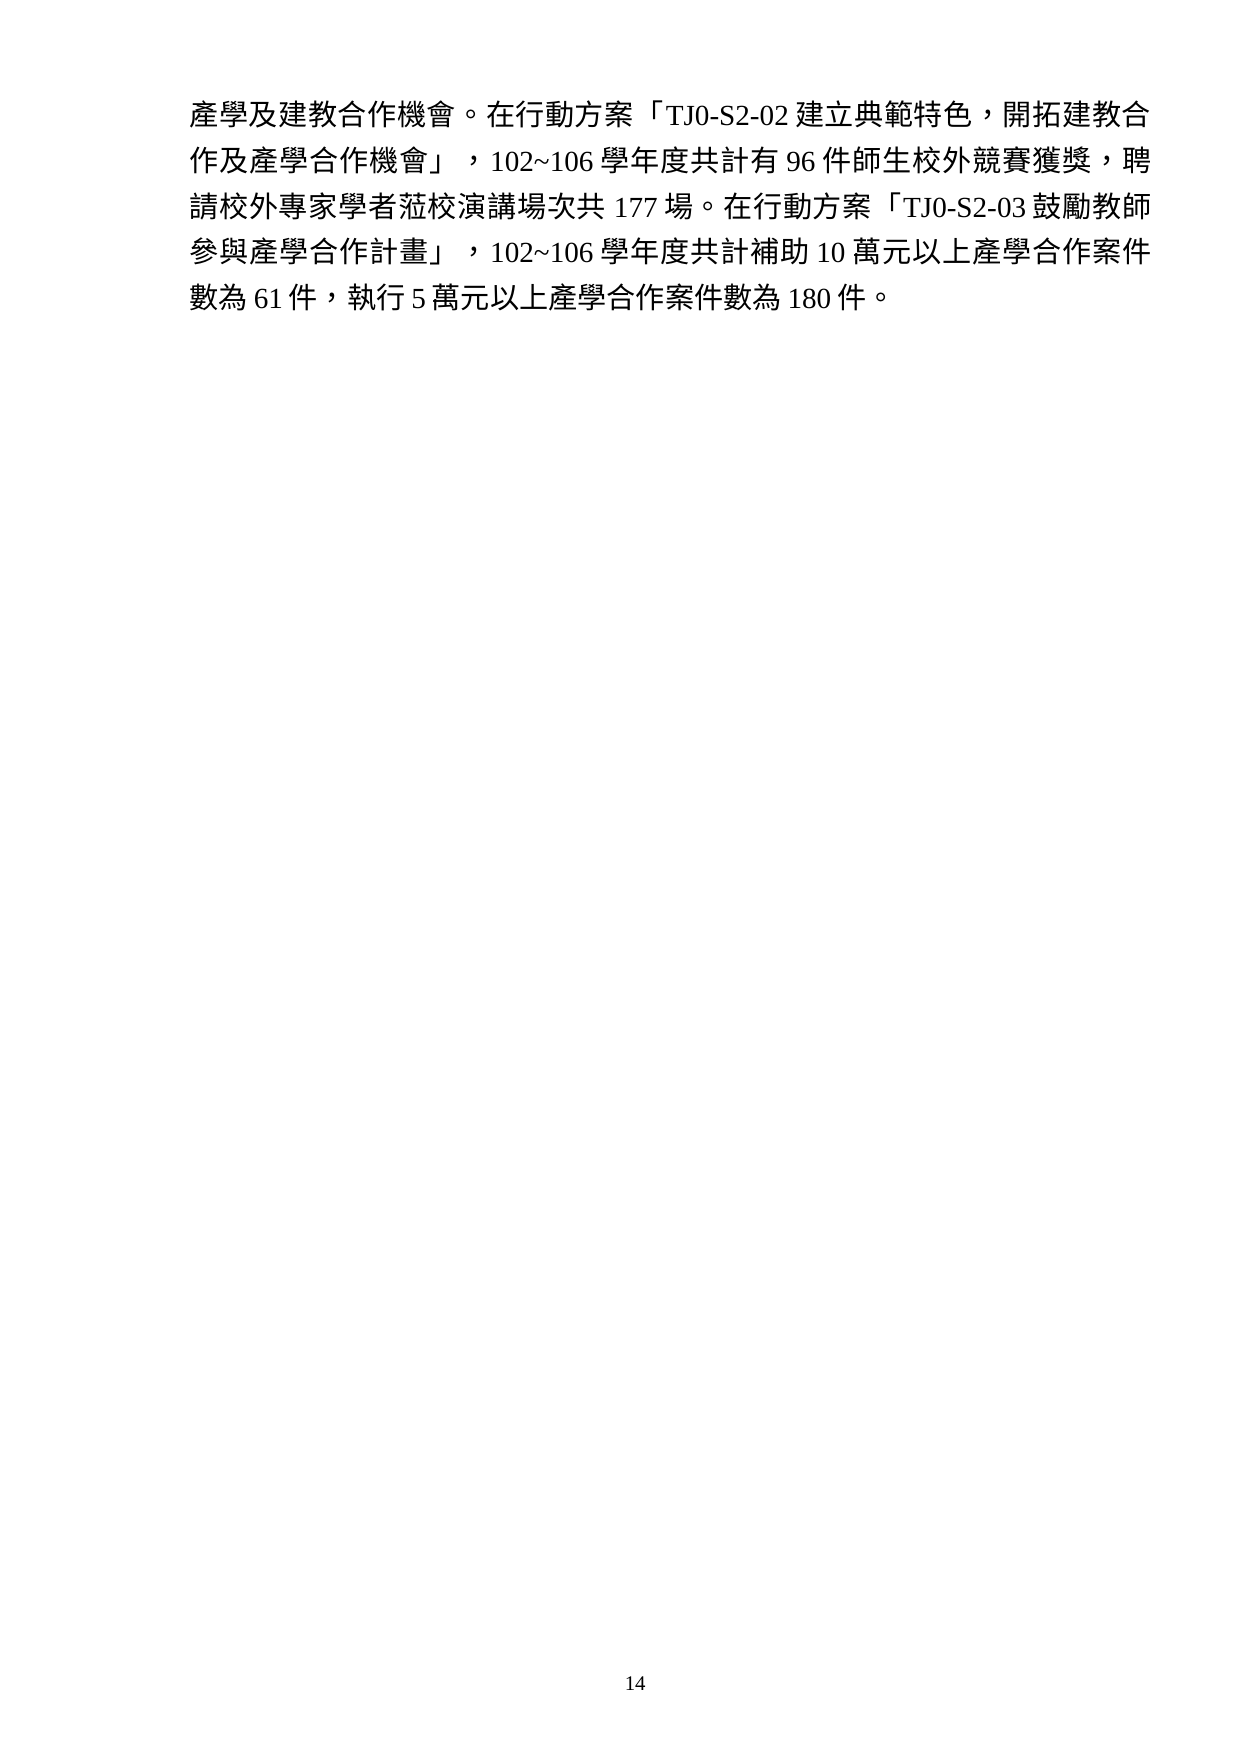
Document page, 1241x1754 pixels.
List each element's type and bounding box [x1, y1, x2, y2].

text [189, 89, 1152, 318]
